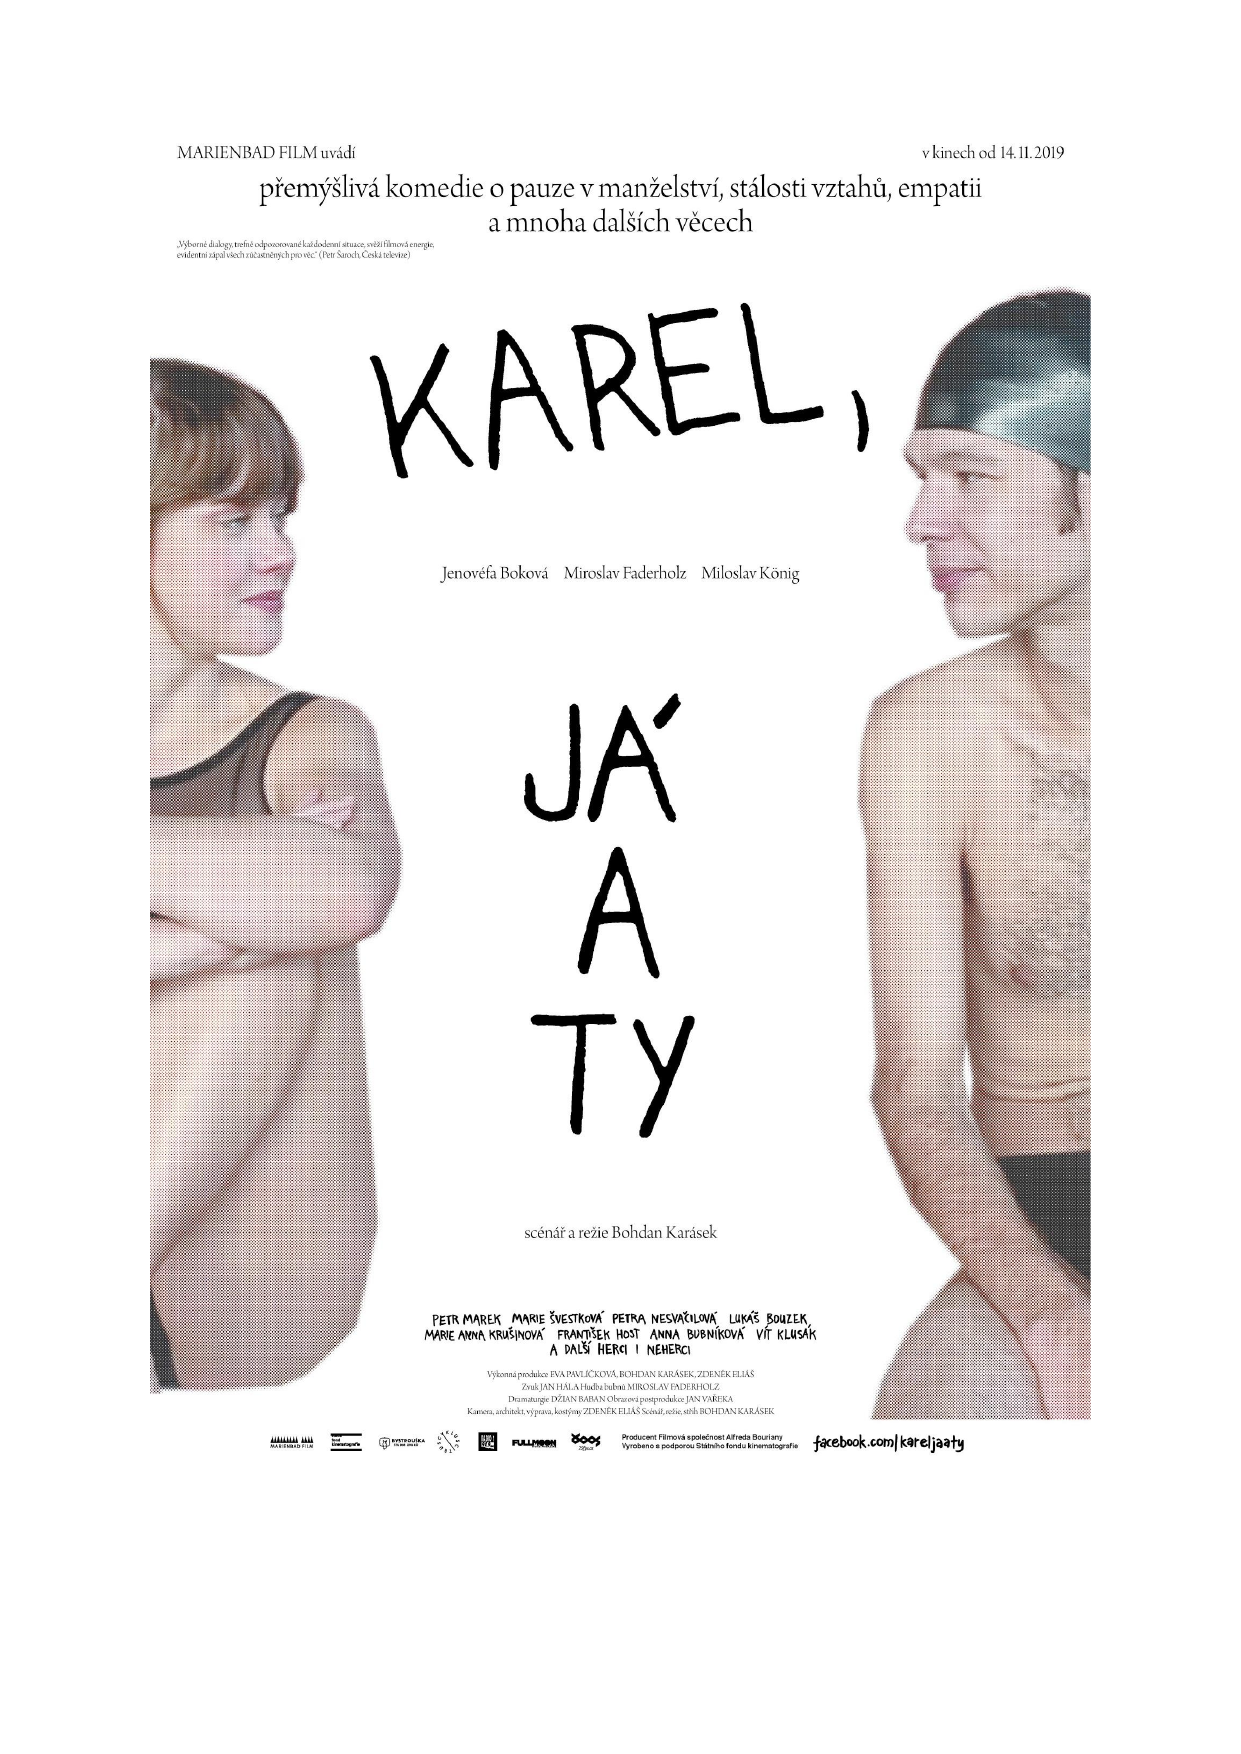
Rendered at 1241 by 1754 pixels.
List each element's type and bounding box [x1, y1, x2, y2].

picture [150, 121, 1091, 1466]
